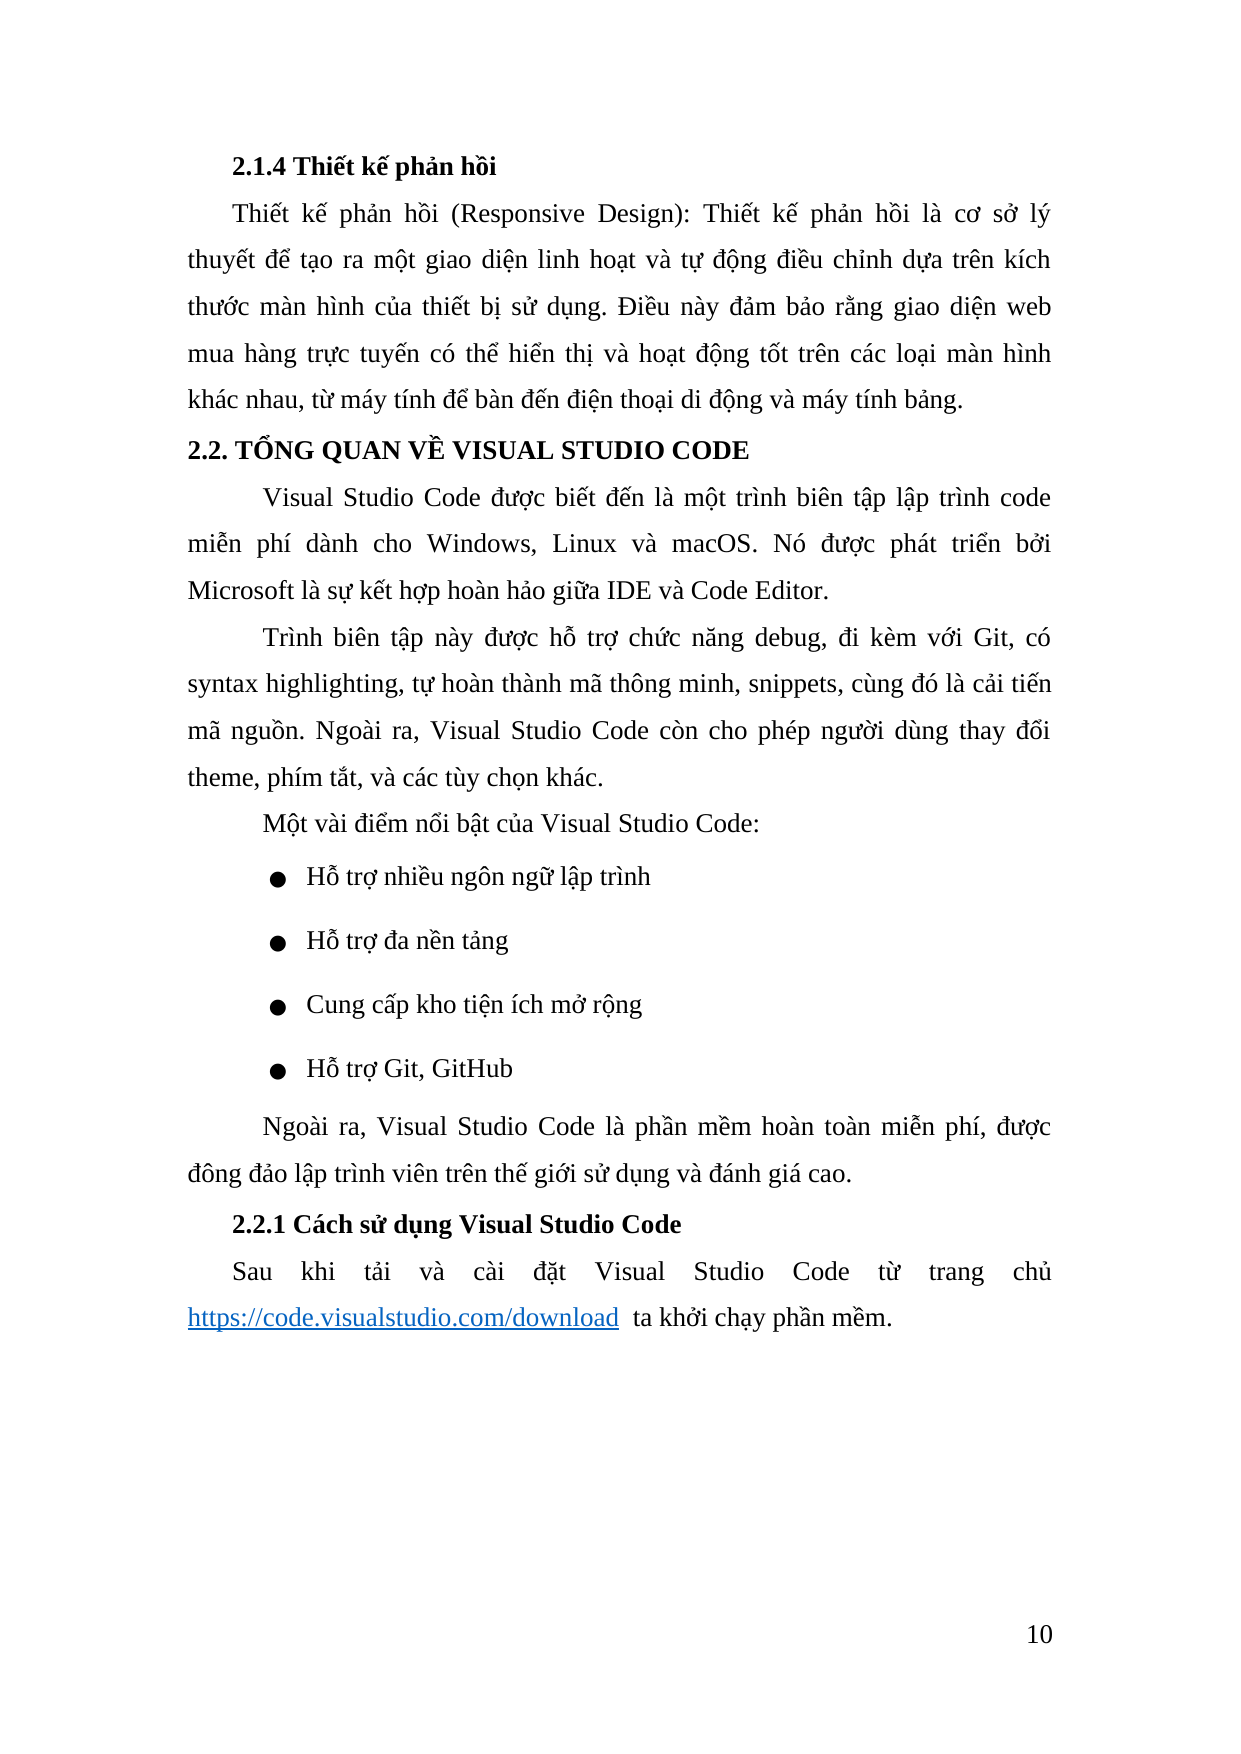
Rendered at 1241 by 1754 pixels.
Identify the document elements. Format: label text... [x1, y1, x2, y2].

text Trình biên tập này được hỗ trợ chức năng debug, đi kèm với Git, có syntax highlighting, tự hoàn thành mã thông minh, snippets, cùng đó là cải tiến mã nguồn. Ngoài ra, Visual Studio Code còn cho phép người dùng thay đổi theme, phím tắt, và các tùy chọn khác. [187, 621, 1053, 792]
text Thiết kế phản hồi (Responsive Design): Thiết kế phản hồi là cơ sở lý thuyết để tạo ra một giao diện linh hoạt và tự động điều chỉnh dựa trên kích thước màn hình của thiết bị sử dụng. Điều này đảm bảo rằng giao diện web mua hàng trực tuyến có thể hiển thị và hoạt động tốt trên các loại màn hình khác nhau, từ máy tính để bàn đến điện thoại di động và máy tính bảng. [187, 197, 1053, 414]
list Hỗ trợ nhiều ngôn ngữ lập trình [269, 854, 1053, 897]
text Visual Studio Code được biết đến là một trình biên tập lập trình code miễn phí dành cho Windows, Linux và macOS. Nó được phát triển bởi Microsoft là sự kết hợp hoàn hảo giữa IDE và Code Editor. [187, 481, 1053, 605]
text Sau khi tải và cài đặt Visual Studio Code từ trang chủ https://code.visualstudio.com/download ta khởi chạy phần mềm. [187, 1254, 1053, 1332]
list Hỗ trợ đa nền tảng [269, 918, 1053, 961]
subtitle 2.2. TỔNG QUAN VỀ VISUAL STUDIO CODE [187, 434, 1053, 465]
list Cung cấp kho tiện ích mở rộng [269, 982, 1053, 1025]
list Hỗ trợ Git, GitHub [269, 1046, 1053, 1089]
subtitle 2.2.1 Cách sử dụng Visual Studio Code [187, 1208, 1053, 1239]
text Ngoài ra, Visual Studio Code là phần mềm hoàn toàn miễn phí, được đông đảo lập trình viên trên thế giới sử dụng và đánh giá cao. [187, 1110, 1053, 1188]
text Một vài điểm nổi bật của Visual Studio Code: [187, 807, 1053, 839]
subtitle 2.1.4 Thiết kế phản hồi [187, 150, 1053, 181]
